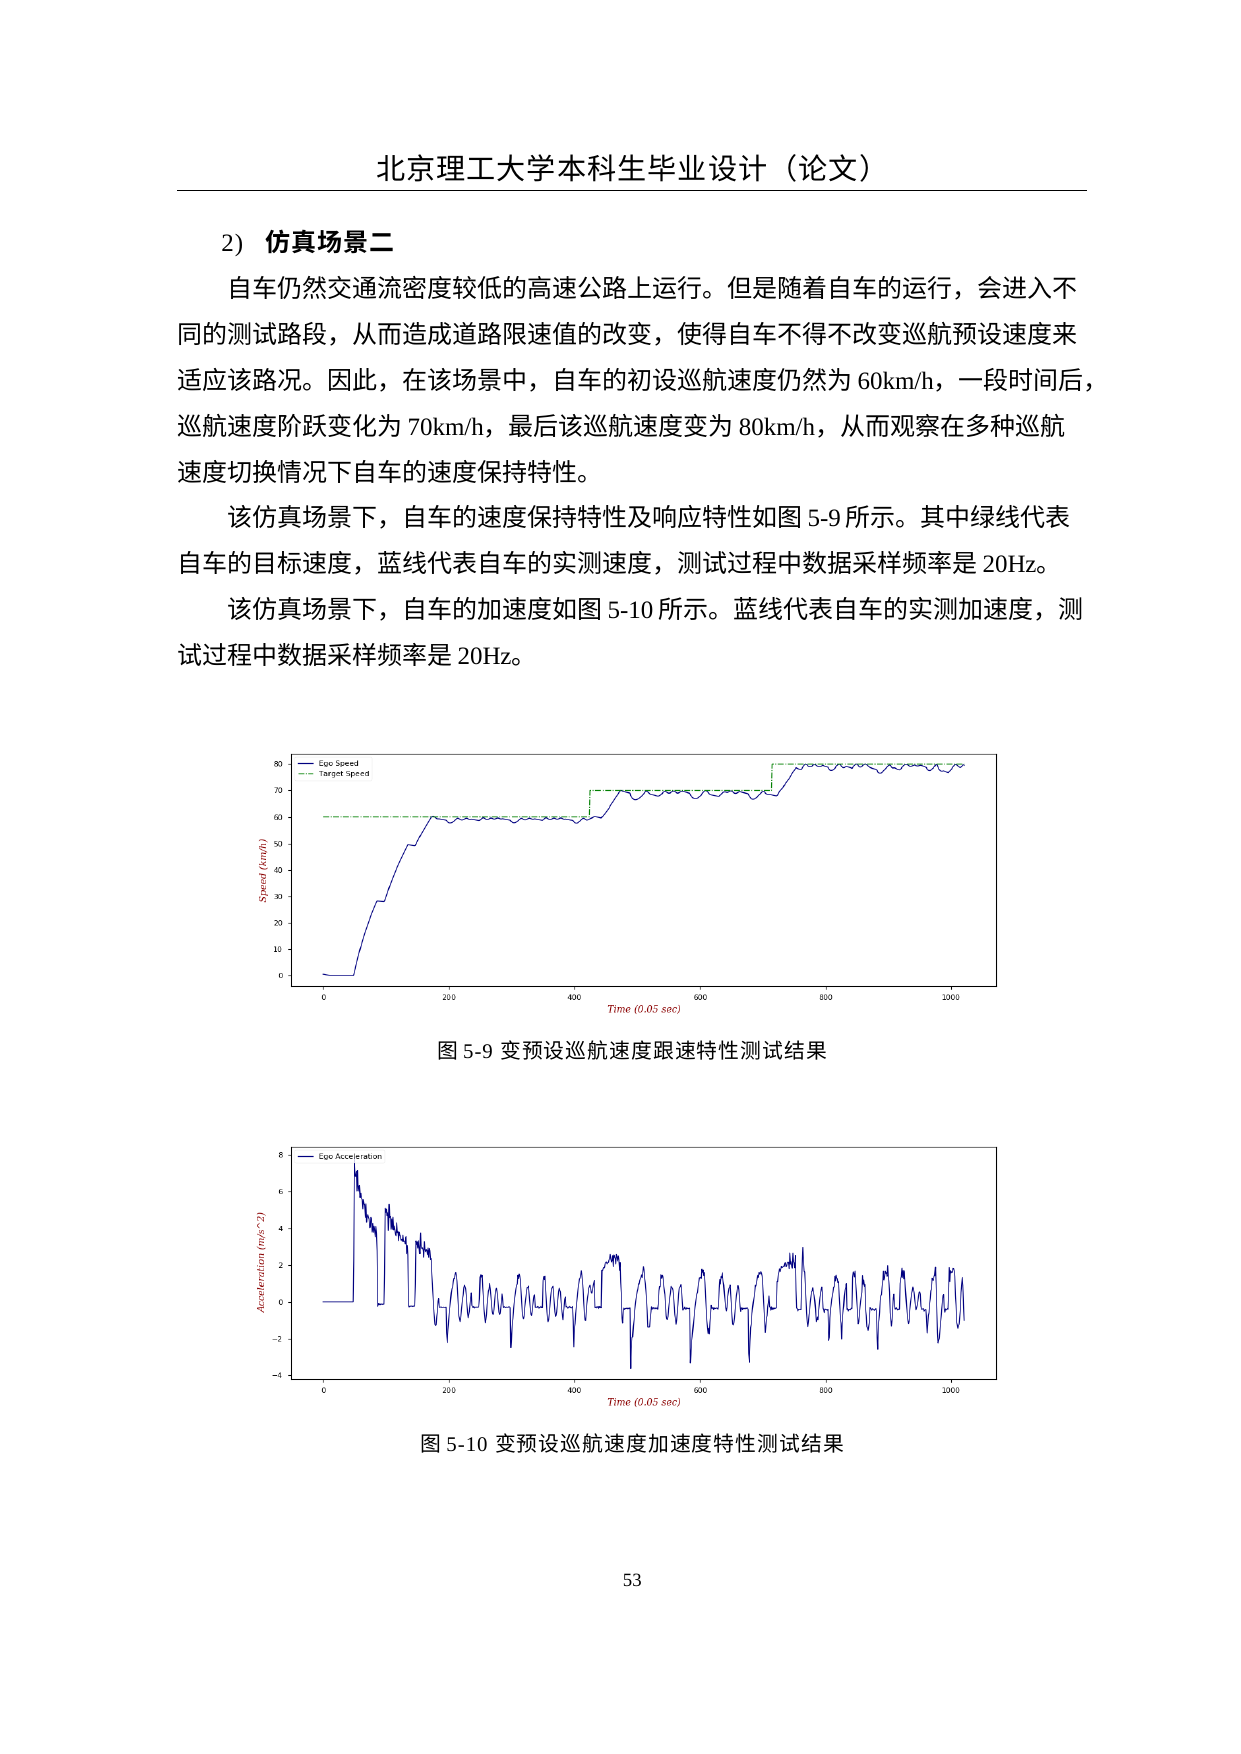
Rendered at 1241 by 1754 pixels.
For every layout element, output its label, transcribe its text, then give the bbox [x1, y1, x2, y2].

list 仿真场景二 [221, 213, 1087, 259]
text 自车仍然交通流密度较低的高速公路上运行。但是随着自车的运行，会进入不同的测试路段，从而造成道路限速值的改变，使得自车不得不改变巡航预设速度来适应该路况。因此，在该场景中，自车的初设巡航速度仍然为60km/h，一段时间后，巡航速度阶跃变化为70km/h，最后该巡航速度变为80km/h，从而观察在多种巡航速度切换情况下自车的速度保持特性。 [177, 259, 1087, 488]
picture [177, 1110, 1087, 1412]
text 该仿真场景下，自车的加速度如图5-10所示。蓝线代表自车的实测加速度，测试过程中数据采样频率是20Hz。 [177, 580, 1087, 672]
text 该仿真场景下，自车的速度保持特性及响应特性如图5-9所示。其中绿线代表自车的目标速度，蓝线代表自车的实测速度，测试过程中数据采样频率是20Hz。 [177, 488, 1087, 580]
picture [177, 717, 1087, 1019]
text 图5-9 变预设巡航速度跟速特性测试结果 [177, 1019, 1087, 1064]
text 图5-10 变预设巡航速度加速度特性测试结果 [177, 1412, 1087, 1457]
